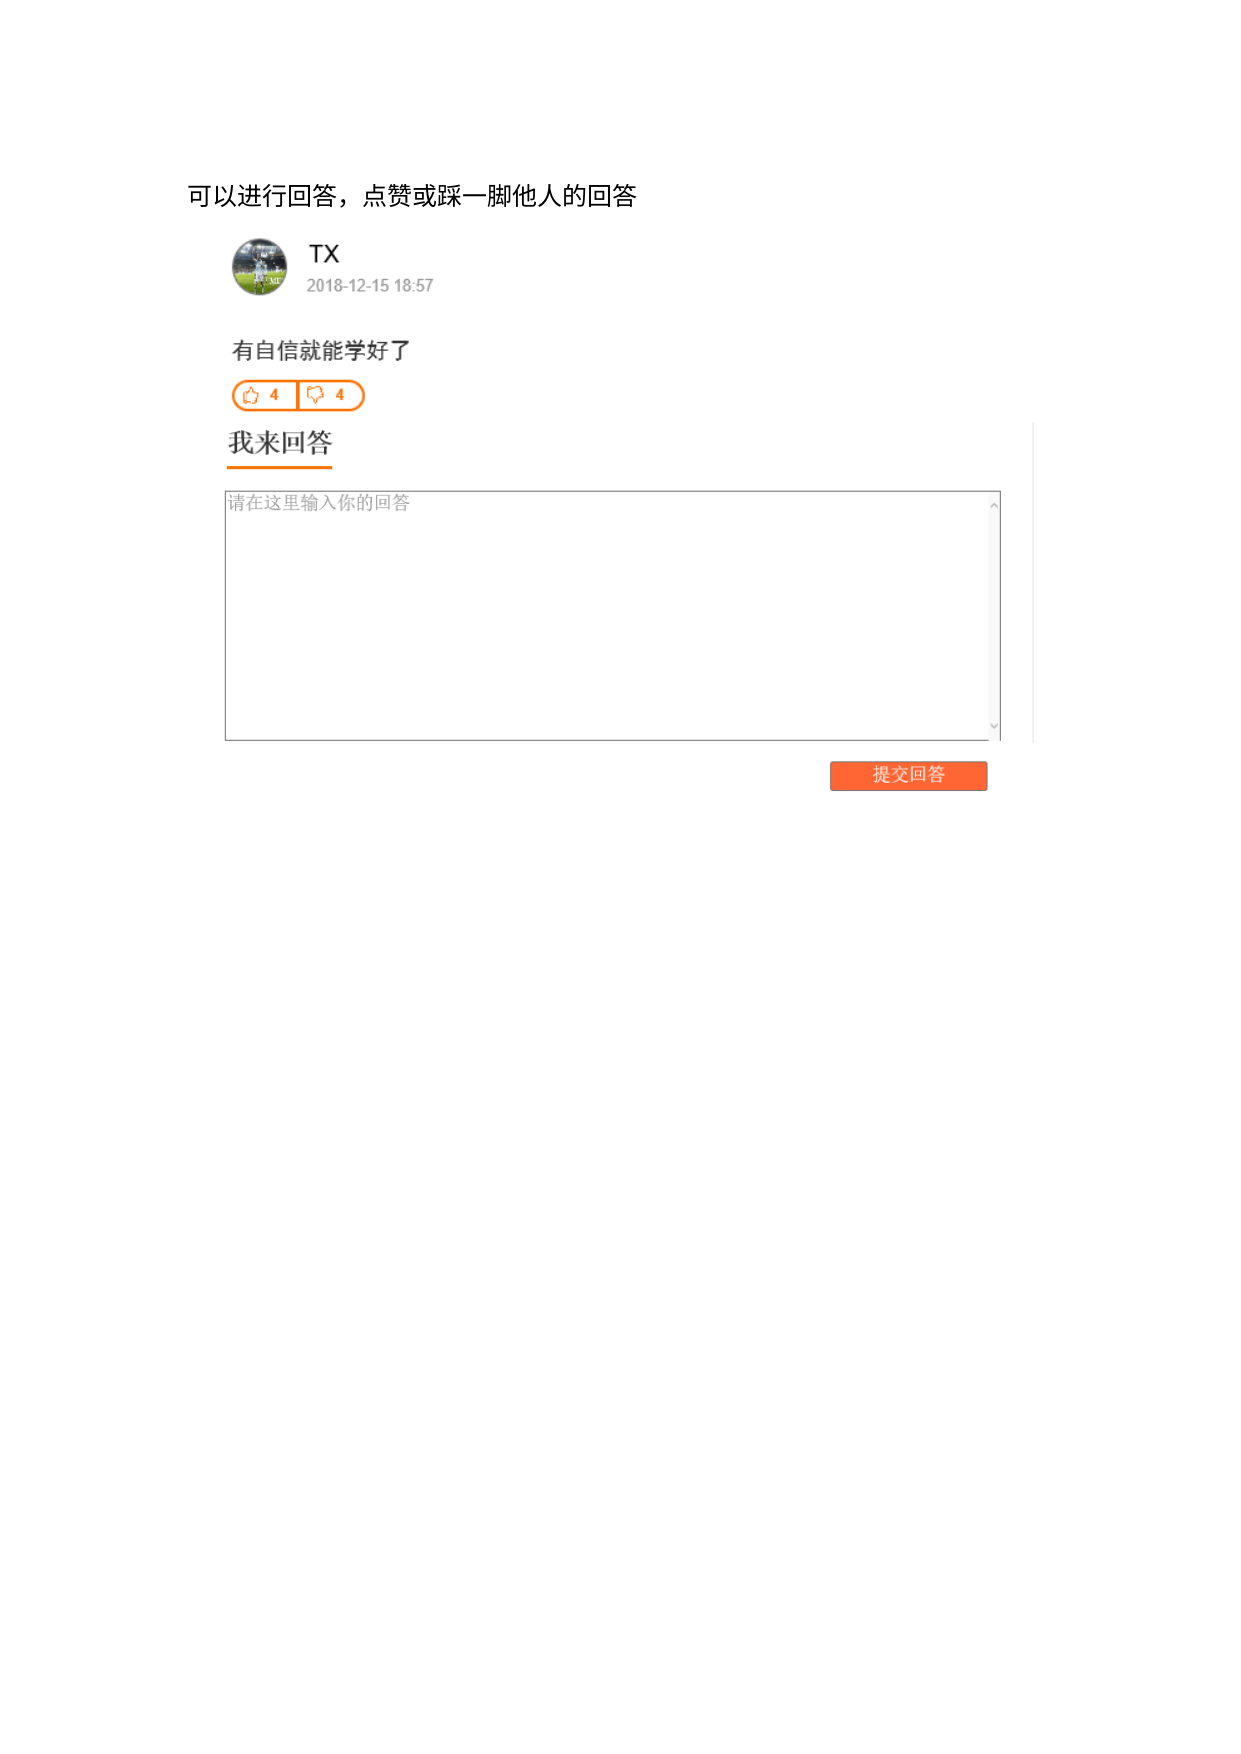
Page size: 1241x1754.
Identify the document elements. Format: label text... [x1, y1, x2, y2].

picture [187, 422, 1053, 830]
picture [187, 227, 612, 414]
text 可以进行回答，点赞或踩一脚他人的回答 [187, 162, 1053, 227]
